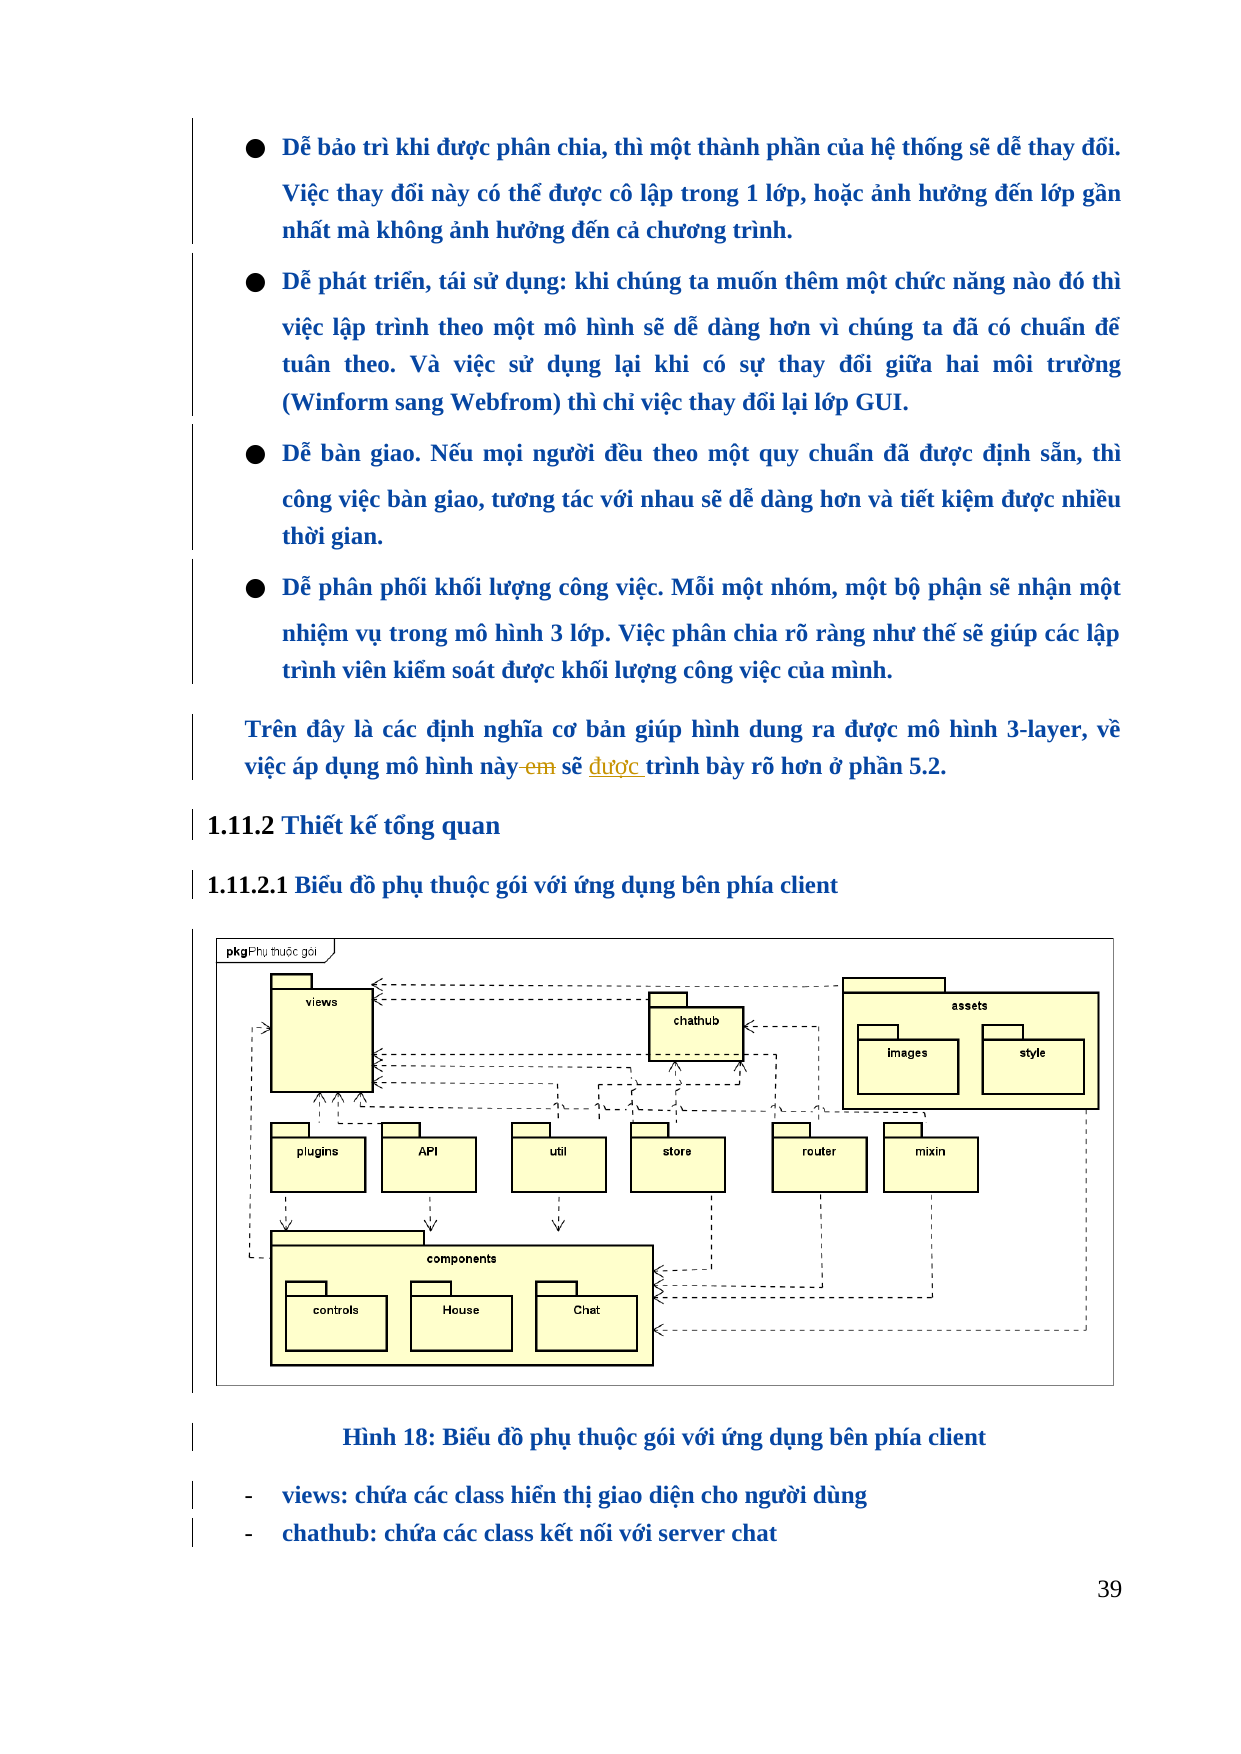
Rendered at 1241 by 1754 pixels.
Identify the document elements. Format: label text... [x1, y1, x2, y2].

list Dễ phát triển, tái sử dụng: khi chúng ta muốn thêm một chức năng nào đó thì việc lập trình theo một mô hình sẽ dễ dàng hơn vì chúng ta đã có chuẩn để tuân theo. Và việc sử dụng lại khi có sự thay đổi giữa hai môi trường (Winform sang Webfrom) thì chỉ việc thay đổi lại lớp GUI. [244, 252, 1122, 416]
subtitle Thiết kế tổng quan [207, 809, 1122, 840]
list Dễ phân phối khối lượng công việc. Mỗi một nhóm, một bộ phận sẽ nhận một nhiệm vụ trong mô hình 3 lớp. Việc phân chia rõ ràng như thế sẽ giúp các lập trình viên kiểm soát được khối lượng công việc của mình. [244, 558, 1122, 684]
subtitle Biểu đồ phụ thuộc gói với ứng dụng bên phía client [207, 870, 1122, 899]
list Dễ bàn giao. Nếu mọi người đều theo một quy chuẩn đã được định sẵn, thì công việc bàn giao, tương tác với nhau sẽ dễ dàng hơn và tiết kiệm được nhiều thời gian. [244, 424, 1122, 550]
list Dễ bảo trì khi được phân chia, thì một thành phần của hệ thống sẽ dễ thay đổi. Việc thay đổi này có thể được cô lập trong 1 lớp, hoặc ảnh hưởng đến lớp gần nhất mà không ảnh hưởng đến cả chương trình. [244, 118, 1122, 244]
list chathub: chứa các class kết nối với server chat [244, 1518, 1122, 1547]
text Trên đây là các định nghĩa cơ bản giúp hình dung ra được mô hình 3-layer, về việc áp dụng mô hình này sẽ trình bày rõ hơn ở phần 5.2. [244, 714, 1122, 780]
text Hình 18: Biểu đồ phụ thuộc gói với ứng dụng bên phía client [207, 1422, 1122, 1451]
list views: chứa các class hiển thị giao diện cho người dùng [244, 1481, 1122, 1509]
picture [206, 928, 1122, 1394]
